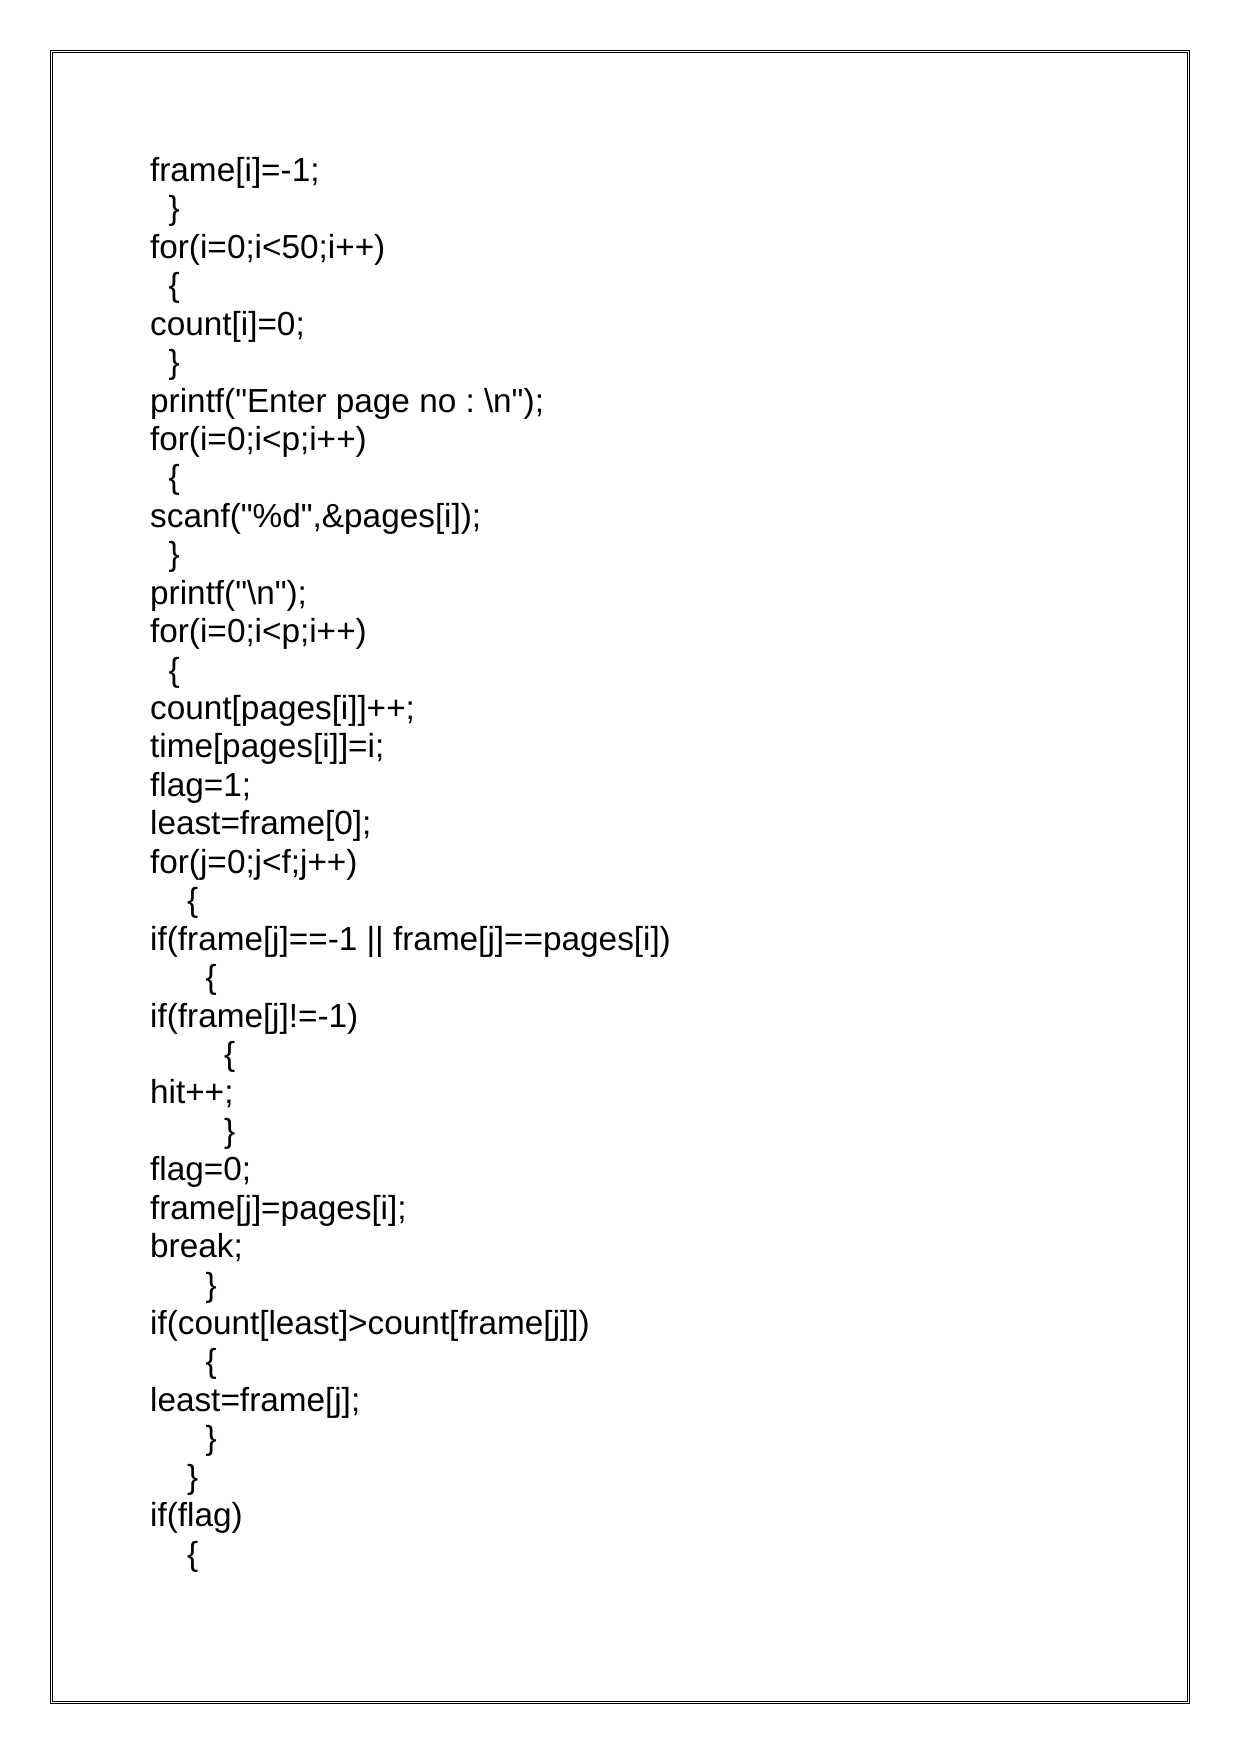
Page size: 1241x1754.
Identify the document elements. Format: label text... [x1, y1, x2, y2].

text } [150, 1418, 1090, 1457]
text flag=0; [150, 1149, 1090, 1188]
text if(frame[j]==-1 || frame[j]==pages[i]) [150, 919, 1090, 957]
text { [150, 265, 1090, 304]
text scanf("%d",&pages[i]); [150, 496, 1090, 534]
text least=frame[j]; [150, 1380, 1090, 1418]
text } [150, 534, 1090, 573]
text } [150, 1111, 1090, 1149]
text count[pages[i]]++; [150, 688, 1090, 727]
text if(frame[j]!=-1) [150, 996, 1090, 1034]
text for(i=0;i<p;i++) [150, 611, 1090, 650]
text break; [150, 1226, 1090, 1265]
text printf("\n"); [150, 573, 1090, 611]
text if(count[least]>count[frame[j]]) [150, 1303, 1090, 1342]
text { [150, 957, 1090, 996]
text { [150, 1342, 1090, 1380]
text flag=1; [150, 765, 1090, 803]
text hit++; [150, 1072, 1090, 1111]
text } [150, 342, 1090, 381]
text for(i=0;i<p;i++) [150, 419, 1090, 457]
text frame[j]=pages[i]; [150, 1188, 1090, 1226]
text { [150, 880, 1090, 919]
text } [150, 1457, 1090, 1495]
text if(flag) [150, 1495, 1090, 1534]
text { [150, 1534, 1090, 1572]
text } [150, 188, 1090, 227]
text { [150, 650, 1090, 688]
text { [150, 457, 1090, 496]
text } [150, 1265, 1090, 1303]
text time[pages[i]]=i; [150, 727, 1090, 765]
text { [150, 1034, 1090, 1072]
text least=frame[0]; [150, 803, 1090, 842]
text for(j=0;j<f;j++) [150, 842, 1090, 880]
text count[i]=0; [150, 304, 1090, 342]
text for(i=0;i<50;i++) [150, 227, 1090, 265]
text frame[i]=-1; [150, 150, 1090, 188]
text printf("Enter page no : \n"); [150, 381, 1090, 419]
